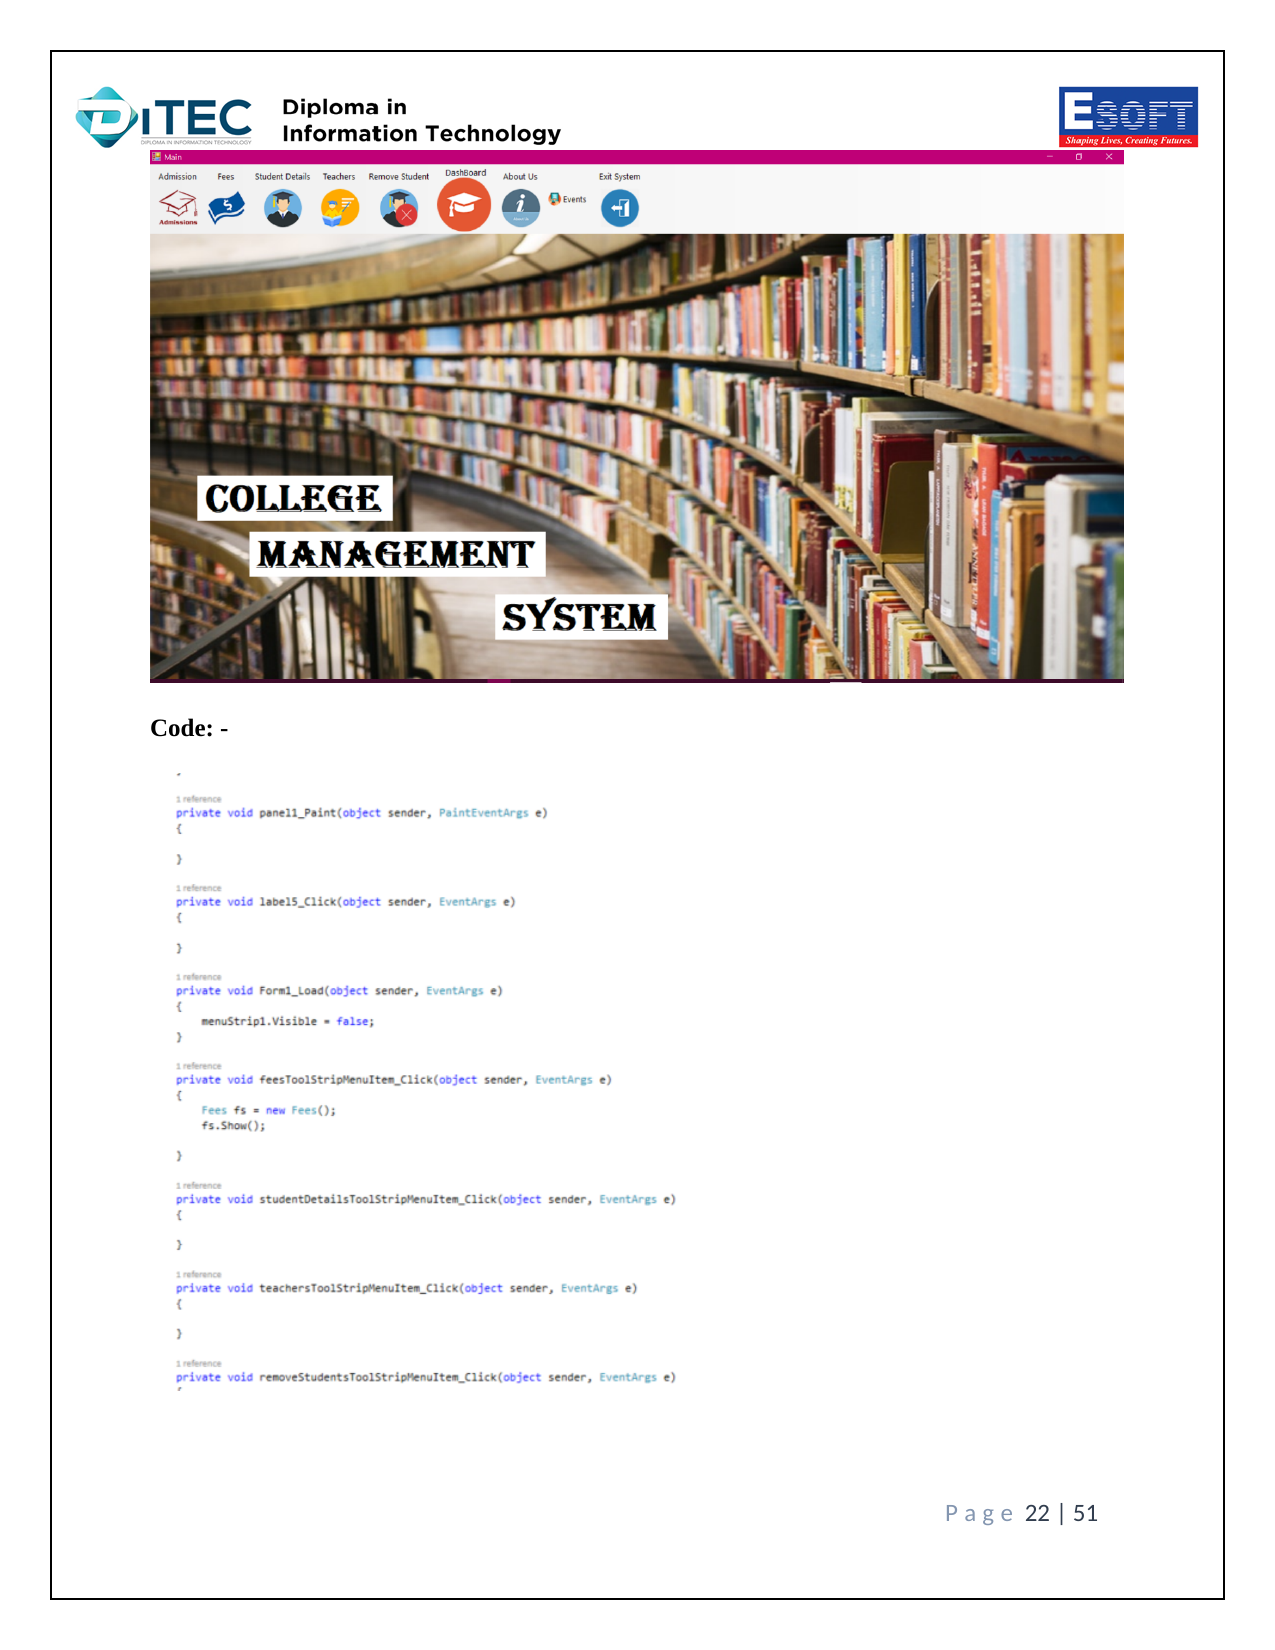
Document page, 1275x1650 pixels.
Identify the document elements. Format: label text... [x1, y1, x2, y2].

picture [52, 52, 1223, 683]
picture [150, 773, 696, 1391]
text Code: - [150, 713, 1125, 742]
picture [23, 42, 1257, 150]
